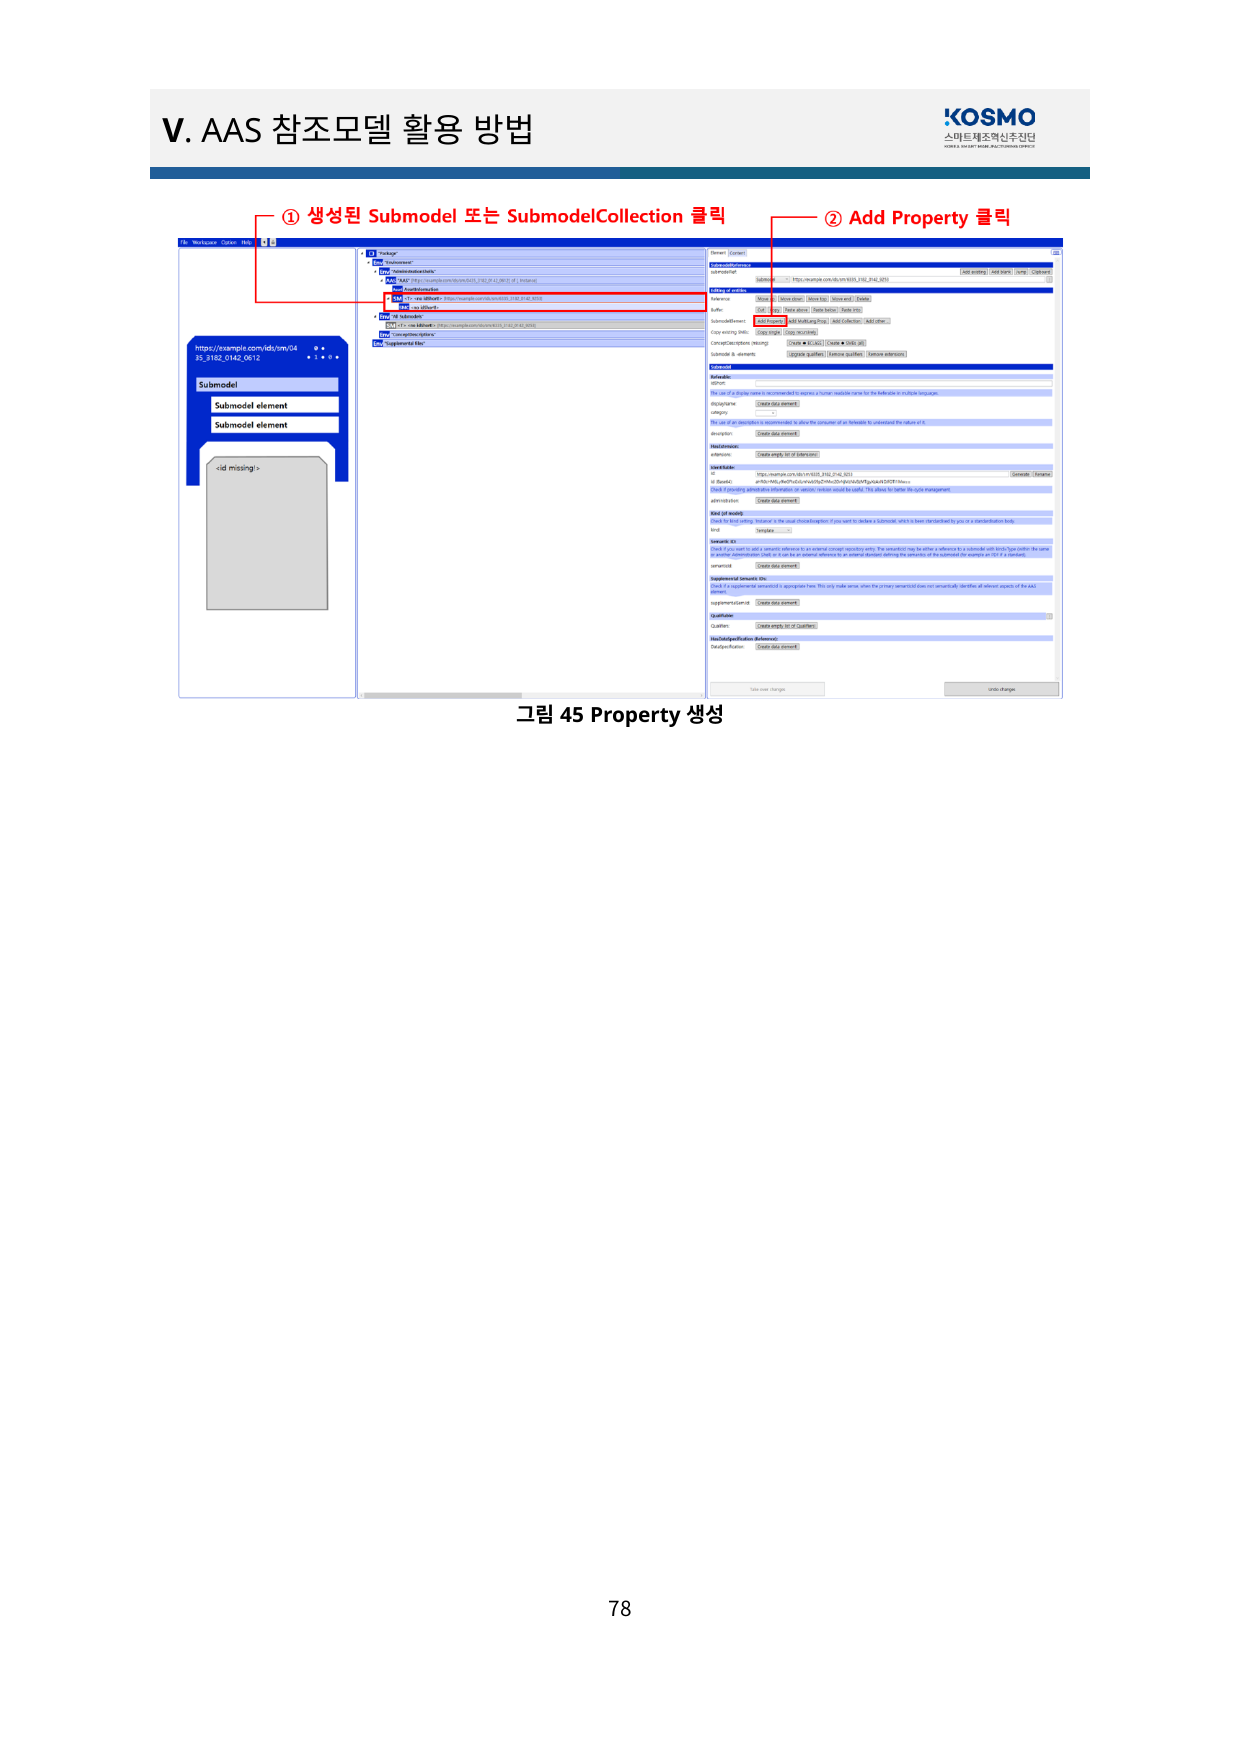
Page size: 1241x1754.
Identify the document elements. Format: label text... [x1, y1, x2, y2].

picture [944, 108, 1035, 148]
picture [177, 207, 1064, 699]
text 그림 45 Property 생성 [150, 698, 1090, 728]
